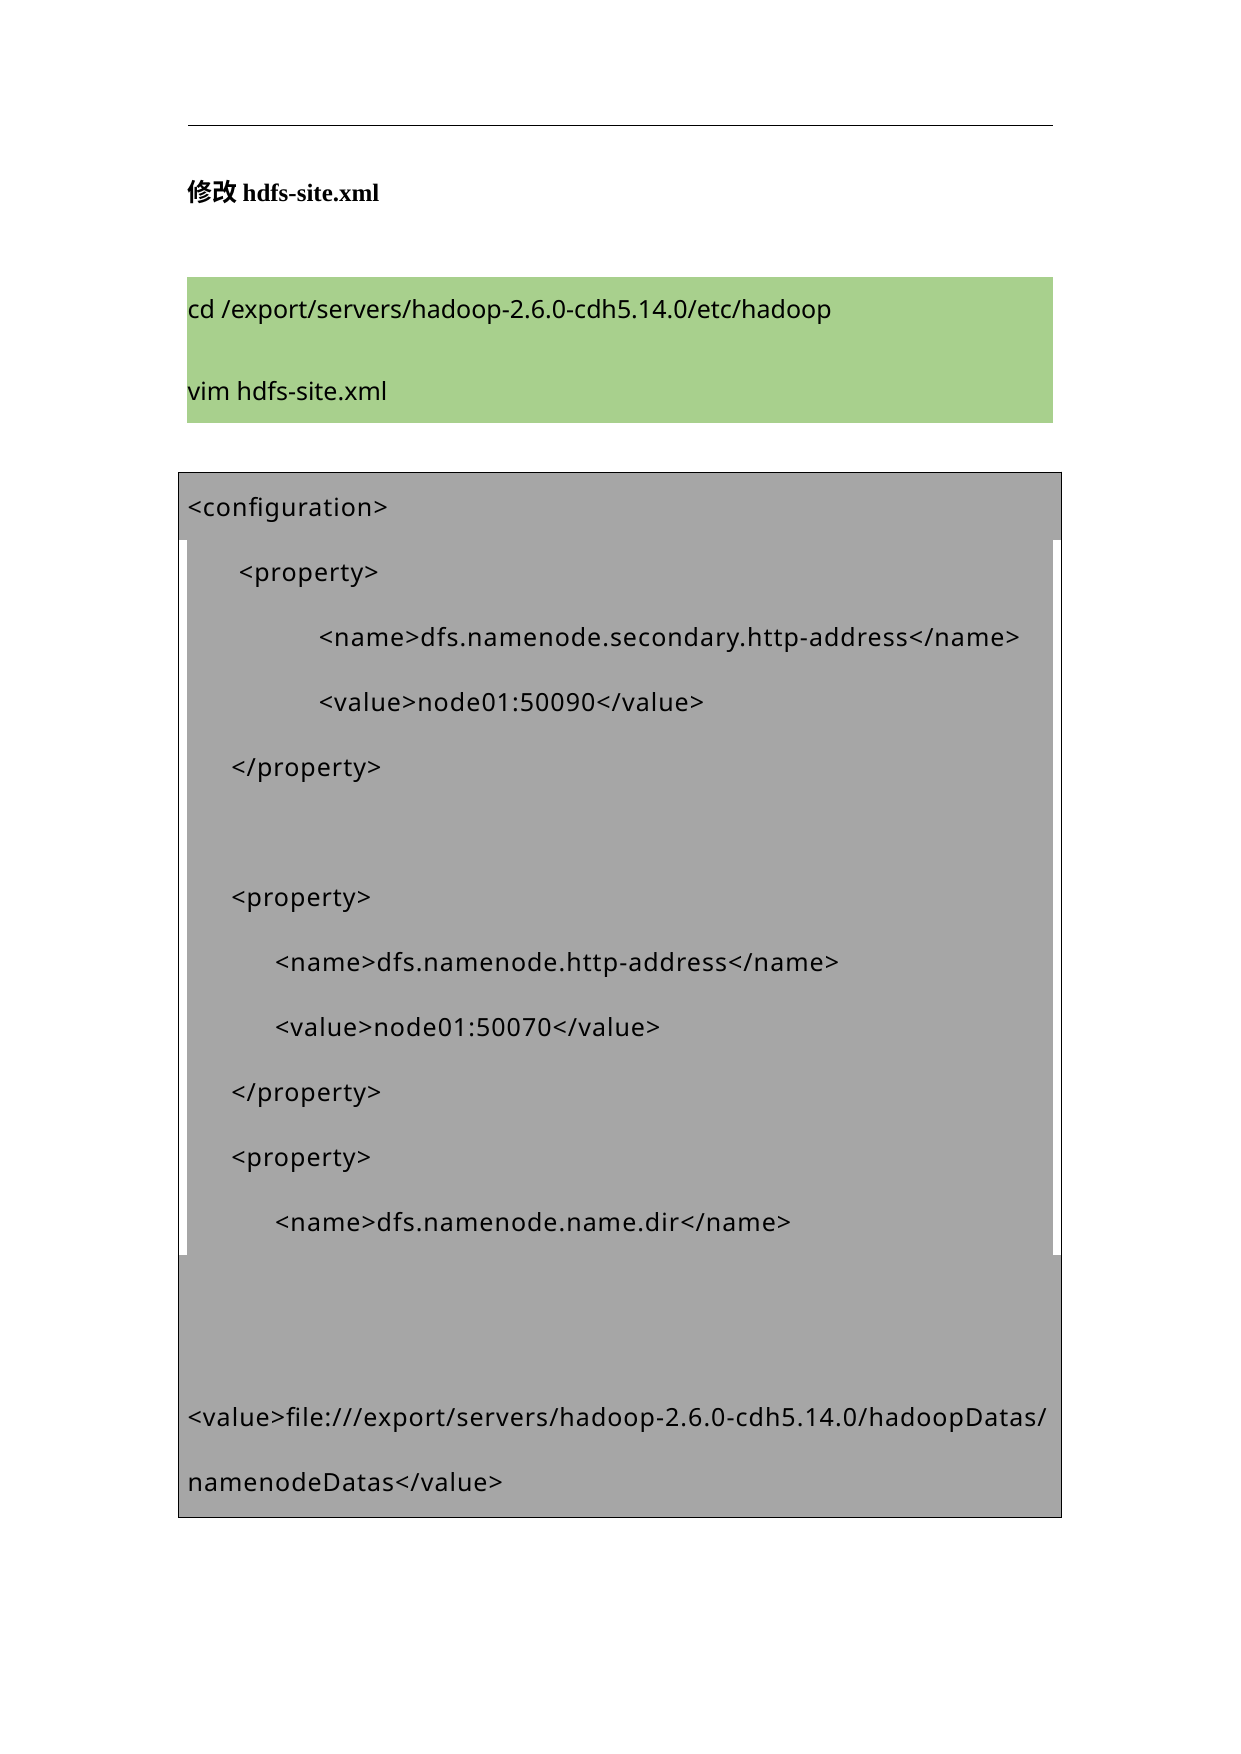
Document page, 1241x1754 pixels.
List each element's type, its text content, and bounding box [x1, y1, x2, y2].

text <value>node01:50070</value> [187, 995, 1053, 1060]
text </property> [187, 735, 1053, 800]
text cd /export/servers/hadoop-2.6.0-cdh5.14.0/etc/hadoop [187, 277, 1053, 342]
text <name>dfs.namenode.secondary.http-address</name> [187, 605, 1053, 670]
text vim hdfs-site.xml [187, 358, 1053, 423]
text <configuration> [179, 473, 1061, 540]
text <value>file:///export/servers/hadoop-2.6.0-cdh5.14.0/hadoopDatas/namenodeDatas</value> [179, 1252, 1061, 1517]
text <value>node01:50090</value> [187, 670, 1053, 735]
text <name>dfs.namenode.http-address</name> [187, 930, 1053, 995]
text </property> [187, 1060, 1053, 1125]
subtitle 修改hdfs-site.xml [187, 158, 1053, 223]
text <property> [187, 1125, 1053, 1190]
text <property> [187, 865, 1053, 930]
text <property> [187, 540, 1053, 605]
text <name>dfs.namenode.name.dir</name> [187, 1190, 1053, 1252]
